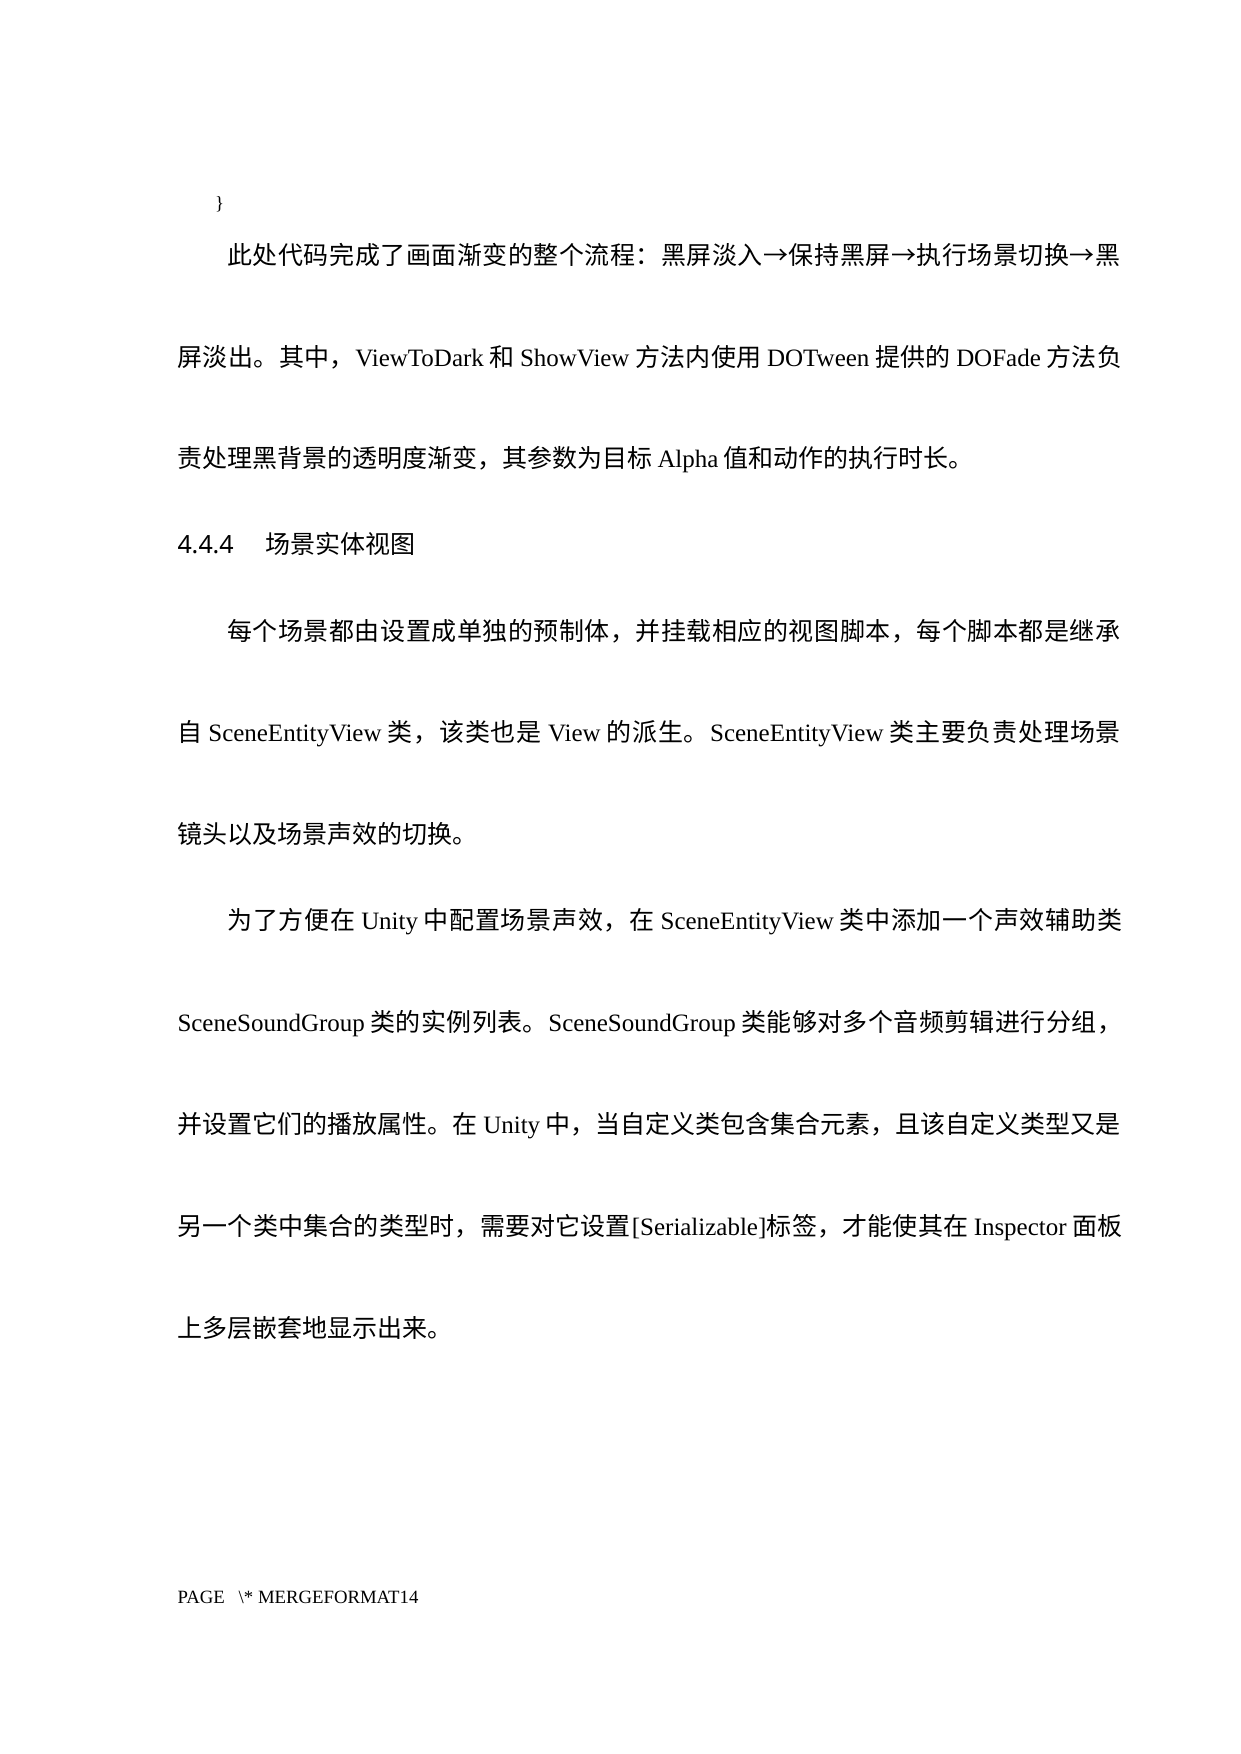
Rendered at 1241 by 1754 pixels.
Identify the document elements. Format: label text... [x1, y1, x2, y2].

text 此处代码完成了画面渐变的整个流程：黑屏淡入→保持黑屏→执行场景切换→黑屏淡出。其中，ViewToDark和ShowView方法内使用DOTween提供的DOFade方法负责处理黑背景的透明度渐变，其参数为目标Alpha值和动作的执行时长。 [177, 219, 1122, 491]
text } [177, 185, 1122, 219]
text 为了方便在Unity中配置场景声效，在SceneEntityView类中添加一个声效辅助类SceneSoundGroup类的实例列表。SceneSoundGroup类能够对多个音频剪辑进行分组，并设置它们的播放属性。在Unity中，当自定义类包含集合元素，且该自定义类型又是另一个类中集合的类型时，需要对它设置[Serializable]标签，才能使其在Inspector面板上多层嵌套地显示出来。 [177, 885, 1122, 1360]
text 每个场景都由设置成单独的预制体，并挂载相应的视图脚本，每个脚本都是继承自SceneEntityView类，该类也是View的派生。SceneEntityView类主要负责处理场景镜头以及场景声效的切换。 [177, 595, 1122, 867]
subtitle 场景实体视图 [177, 509, 1122, 577]
